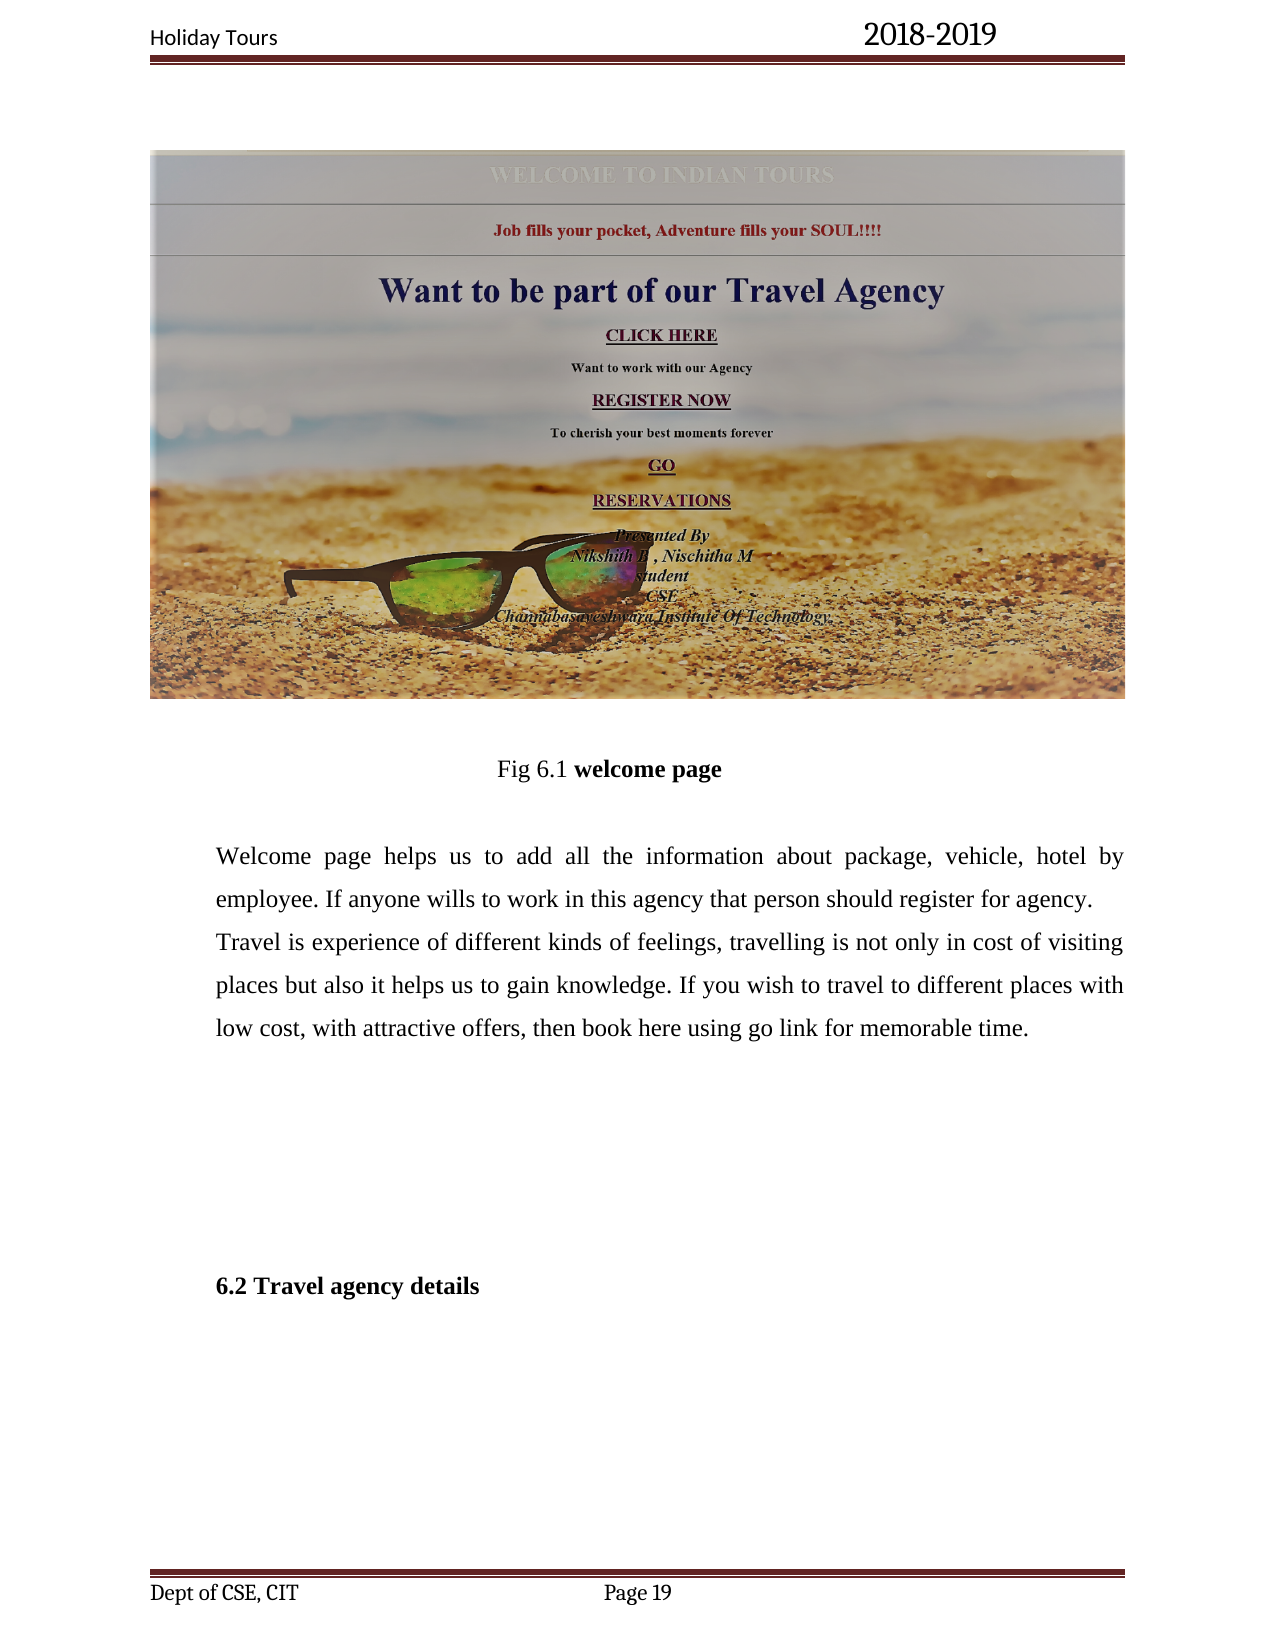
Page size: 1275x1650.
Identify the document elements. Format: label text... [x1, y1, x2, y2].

text Welcome page helps us to add all the information about package, vehicle, hotel by employee. If anyone wills to work in this agency that person should register for agency. [216, 841, 1125, 913]
text Travel is experience of different kinds of feelings, travelling is not only in cost of visiting places but also it helps us to gain knowledge. If you wish to travel to different places with low cost, with attractive offers, then book here using go link for memorable time. [216, 927, 1125, 1042]
picture [150, 150, 1125, 699]
text Fig 6.1 welcome page [216, 754, 1125, 783]
text 6.2 Travel agency details [150, 1271, 1125, 1300]
